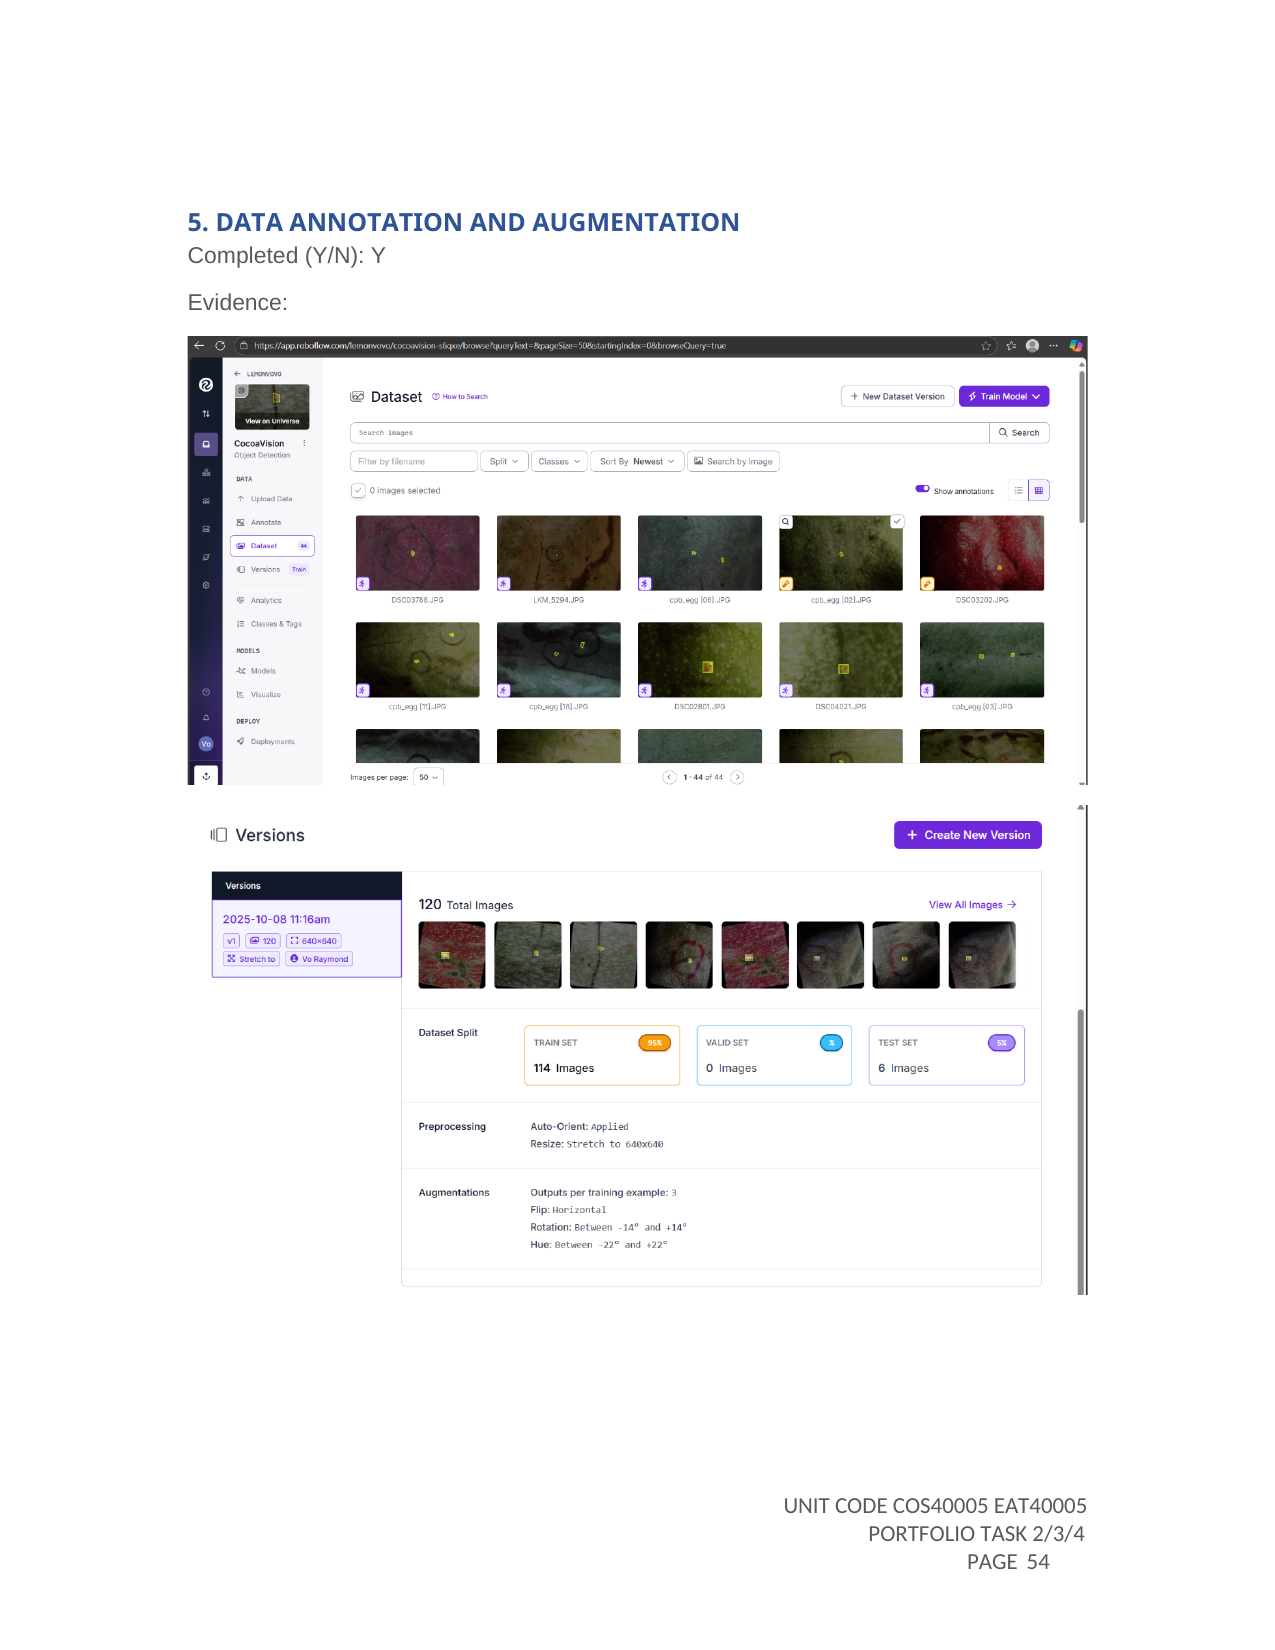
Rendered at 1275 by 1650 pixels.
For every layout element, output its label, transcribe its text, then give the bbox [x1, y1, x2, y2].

text Completed (Y/N): Y [187, 242, 1087, 269]
text Evidence: [187, 289, 1087, 316]
picture [187, 336, 1088, 785]
subtitle 5. Data Annotation and augmentation [187, 205, 1087, 239]
picture [187, 805, 1088, 1295]
